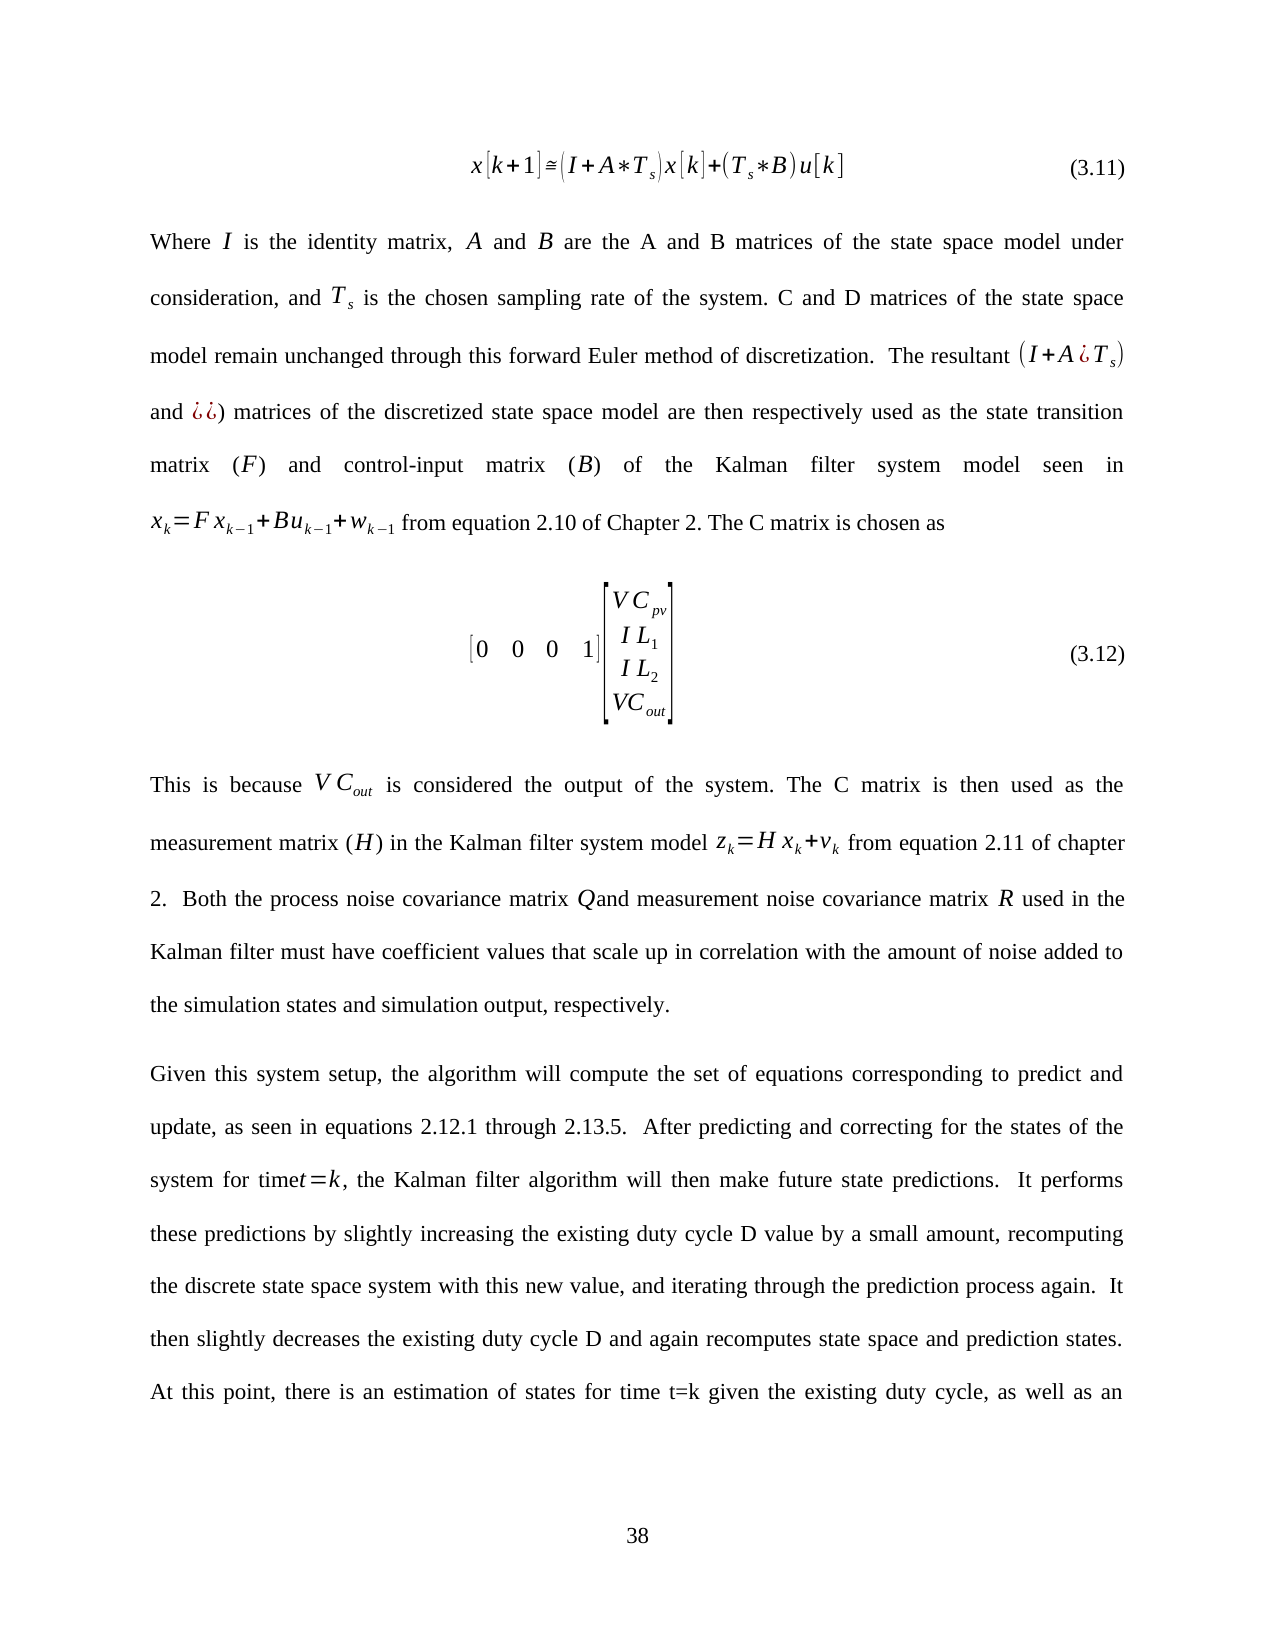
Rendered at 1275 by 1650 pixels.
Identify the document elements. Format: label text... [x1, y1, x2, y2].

text This is because is considered the output of the system. The C matrix is then used as the measurement matrix () in the Kalman filter system model from equation 2.11 of chapter 2. Both the process noise covariance matrix and measurement noise covariance matrix used in the Kalman filter must have coefficient values that scale up in correlation with the amount of noise added to the simulation states and simulation output, respectively. [150, 769, 1125, 1017]
text Where is the identity matrix, and are the A and B matrices of the state space model under consideration, and is the chosen sampling rate of the system. C and D matrices of the state space model remain unchanged through this forward Euler method of discretization. The resultant and ) matrices of the discretized state space model are then respectively used as the state transition matrix () and control-input matrix () of the Kalman filter system model seen in from equation 2.10 of Chapter 2. The C matrix is chosen as [150, 228, 1125, 538]
text (3.12) [150, 581, 1125, 726]
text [150, 1060, 1125, 1404]
text (3.11) [150, 150, 1125, 185]
